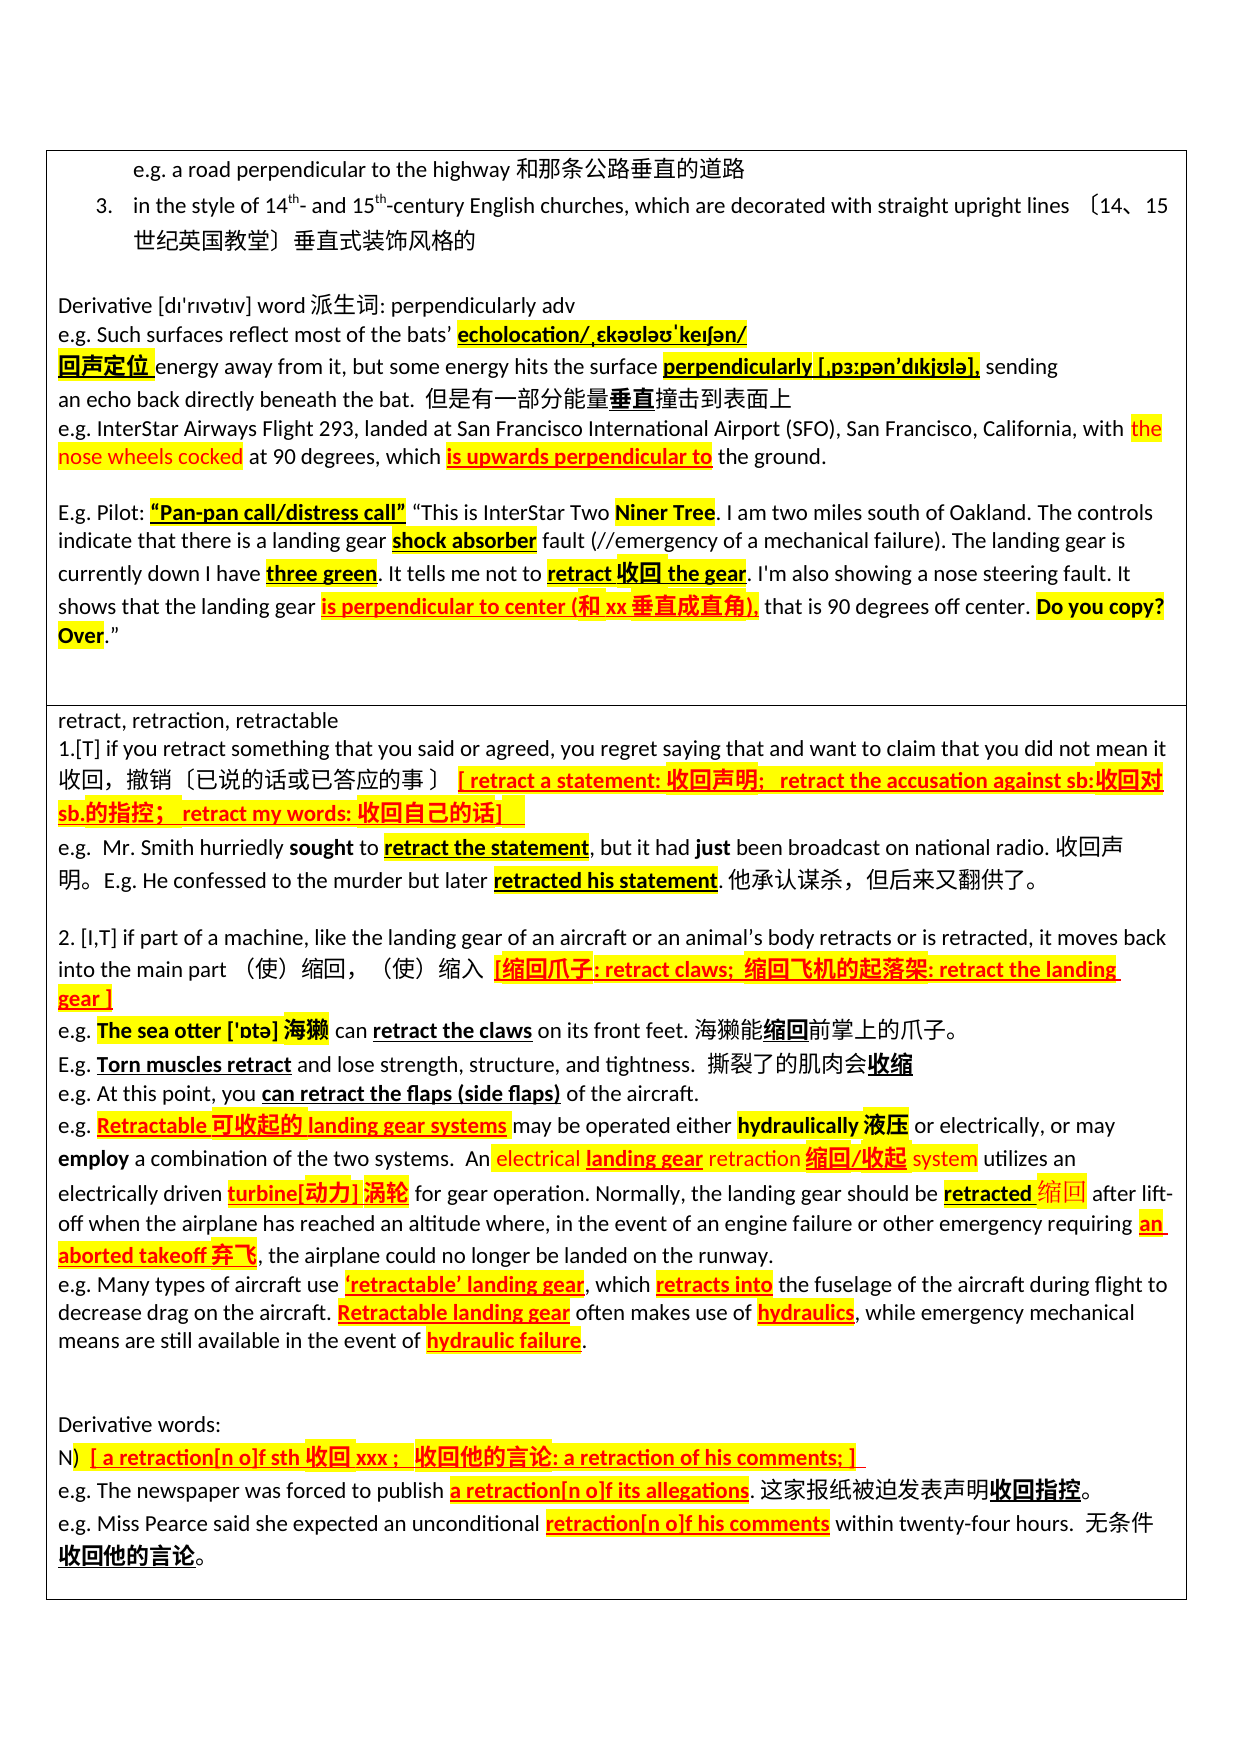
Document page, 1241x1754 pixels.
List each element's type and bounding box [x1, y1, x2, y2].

table_cell [47, 706, 1186, 1599]
table_cell [47, 151, 1186, 705]
